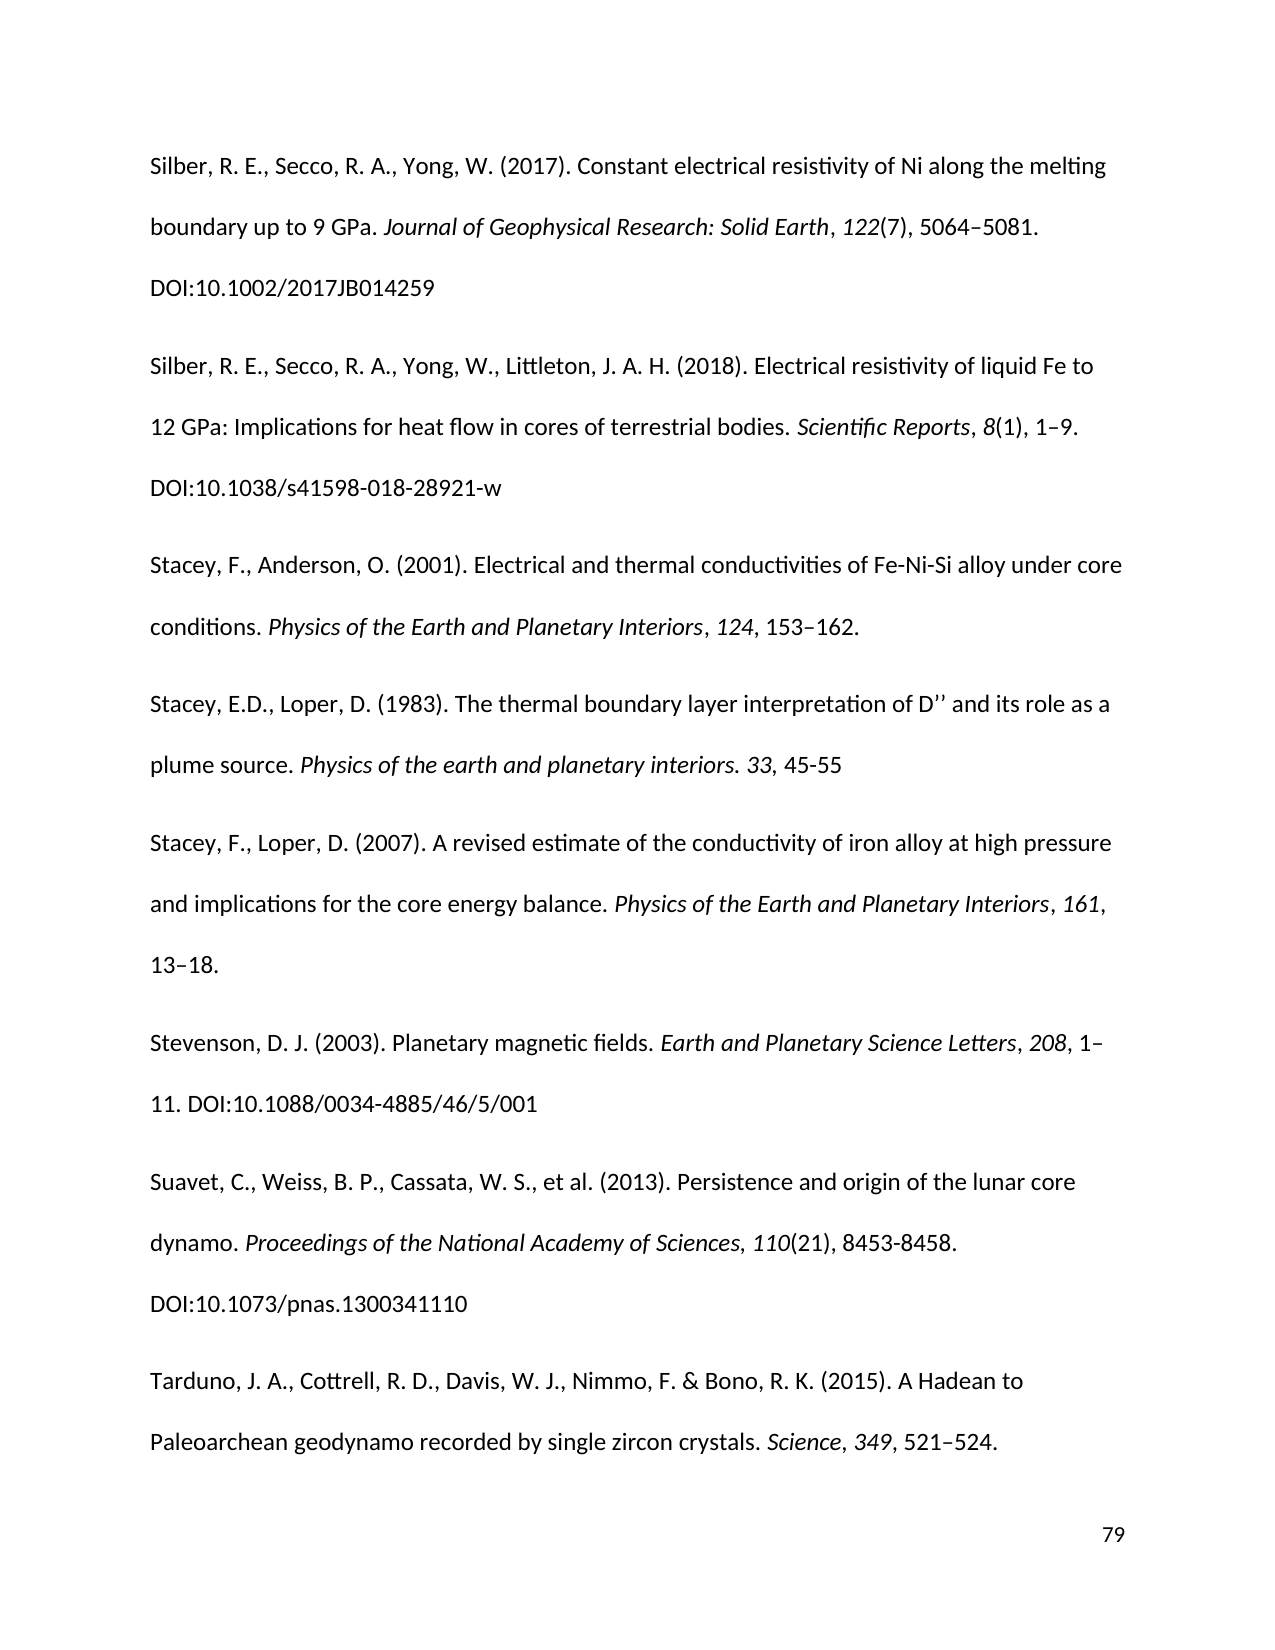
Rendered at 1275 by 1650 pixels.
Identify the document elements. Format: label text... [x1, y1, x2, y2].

text Suavet, C., Weiss, B. P., Cassata, W. S., et al. (2013). Persistence and origin of the lunar core dynamo. Proceedings of the National Academy of Sciences, 110(21), 8453-8458. DOI:10.1073/pnas.1300341110 [150, 1166, 1125, 1318]
text Tarduno, J. A., Cottrell, R. D., Davis, W. J., Nimmo, F. & Bono, R. K. (2015). A Hadean to Paleoarchean geodynamo recorded by single zircon crystals. Science, 349, 521–524. [150, 1365, 1125, 1457]
text Stevenson, D. J. (2003). Planetary magnetic fields. Earth and Planetary Science Letters, 208, 1–11. DOI:10.1088/0034-4885/46/5/001 [150, 1027, 1125, 1118]
text Stacey, F., Loper, D. (2007). A revised estimate of the conductivity of iron alloy at high pressure and implications for the core energy balance. Physics of the Earth and Planetary Interiors, 161, 13–18. [150, 827, 1125, 980]
text Silber, R. E., Secco, R. A., Yong, W. (2017). Constant electrical resistivity of Ni along the melting boundary up to 9 GPa. Journal of Geophysical Research: Solid Earth, 122(7), 5064–5081. DOI:10.1002/2017JB014259 [150, 150, 1125, 303]
text Silber, R. E., Secco, R. A., Yong, W., Littleton, J. A. H. (2018). Electrical resistivity of liquid Fe to 12 GPa: Implications for heat flow in cores of terrestrial bodies. Scientific Reports, 8(1), 1–9. DOI:10.1038/s41598-018-28921-w [150, 350, 1125, 502]
text Stacey, E.D., Loper, D. (1983). The thermal boundary layer interpretation of D’’ and its role as a plume source. Physics of the earth and planetary interiors. 33, 45-55 [150, 688, 1125, 780]
text Stacey, F., Anderson, O. (2001). Electrical and thermal conductivities of Fe-Ni-Si alloy under core conditions. Physics of the Earth and Planetary Interiors, 124, 153–162. [150, 549, 1125, 641]
